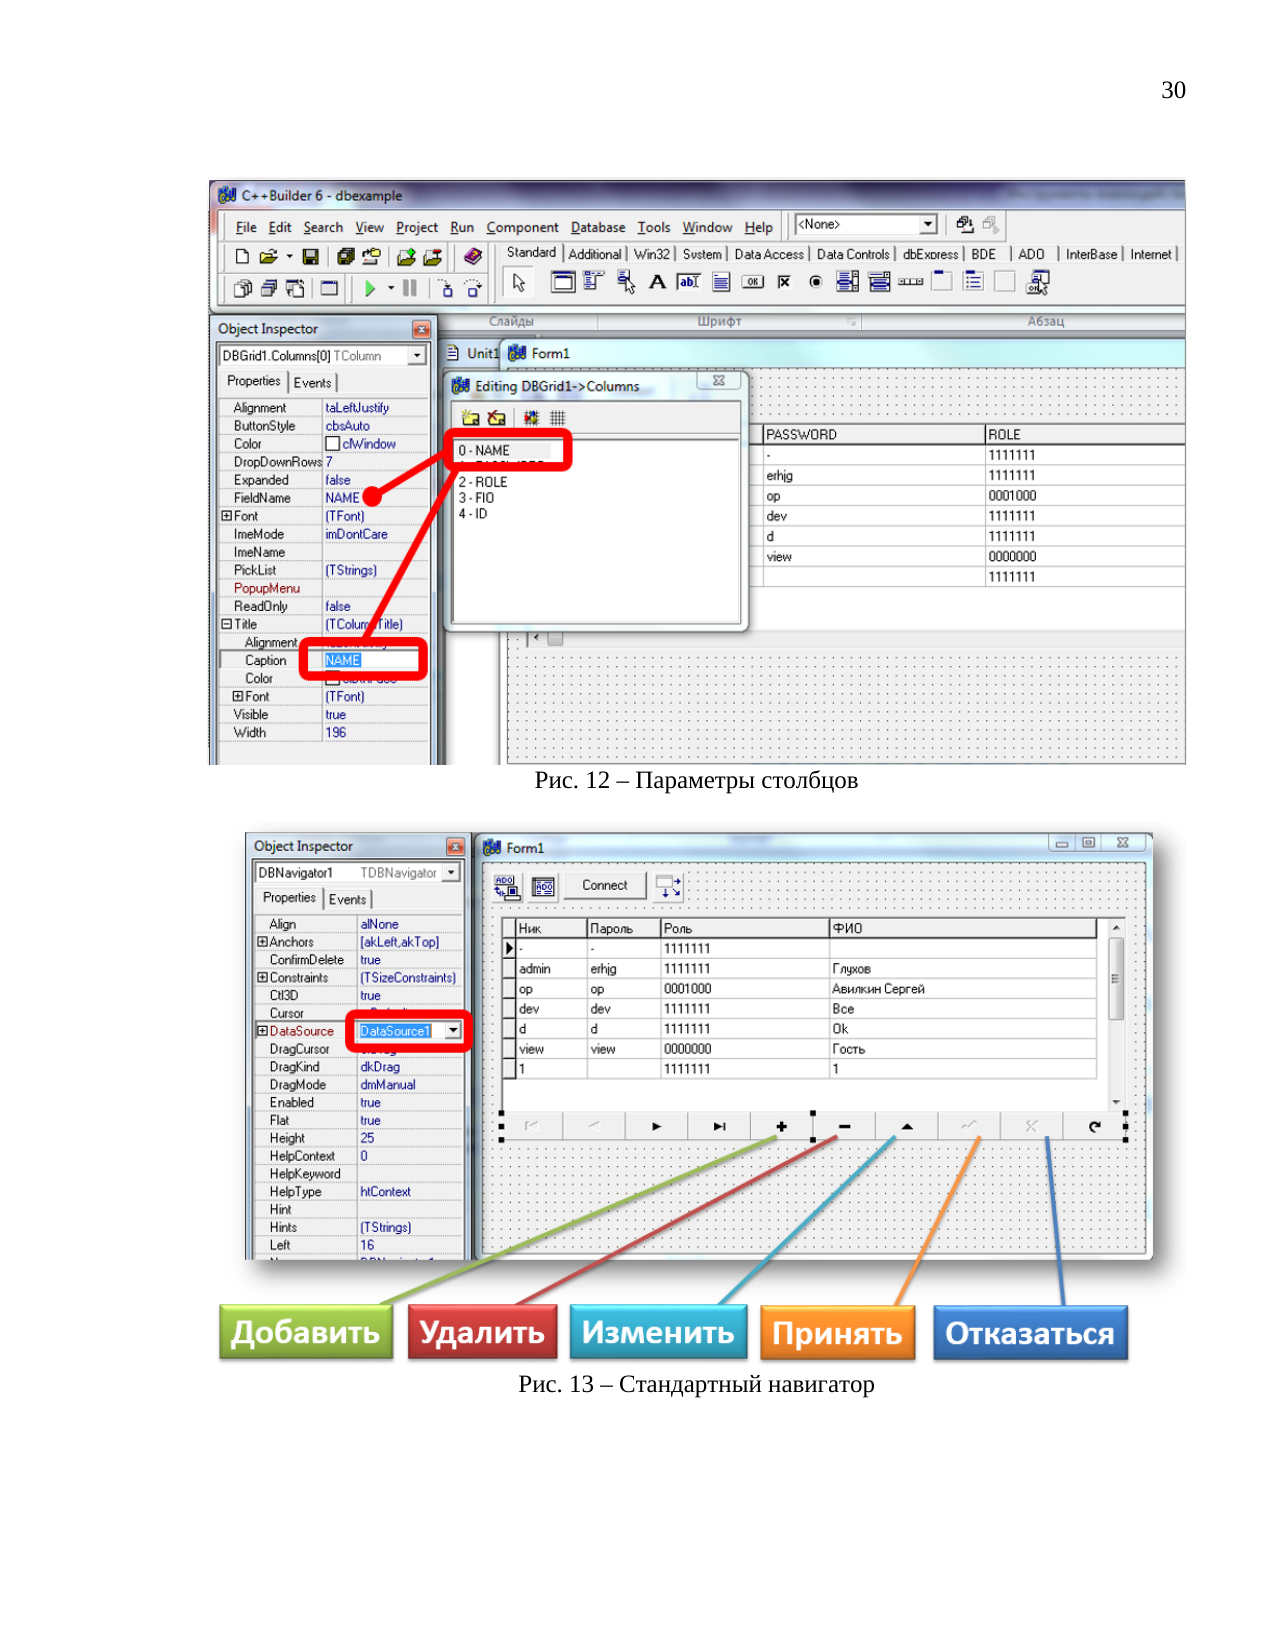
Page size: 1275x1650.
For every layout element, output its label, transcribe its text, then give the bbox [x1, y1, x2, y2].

text Рис. 12 – Параметры столбцов [207, 765, 1186, 793]
picture [206, 177, 1187, 765]
picture [206, 822, 1187, 1370]
text Рис. 13 – Стандартный навигатор [207, 1370, 1186, 1398]
